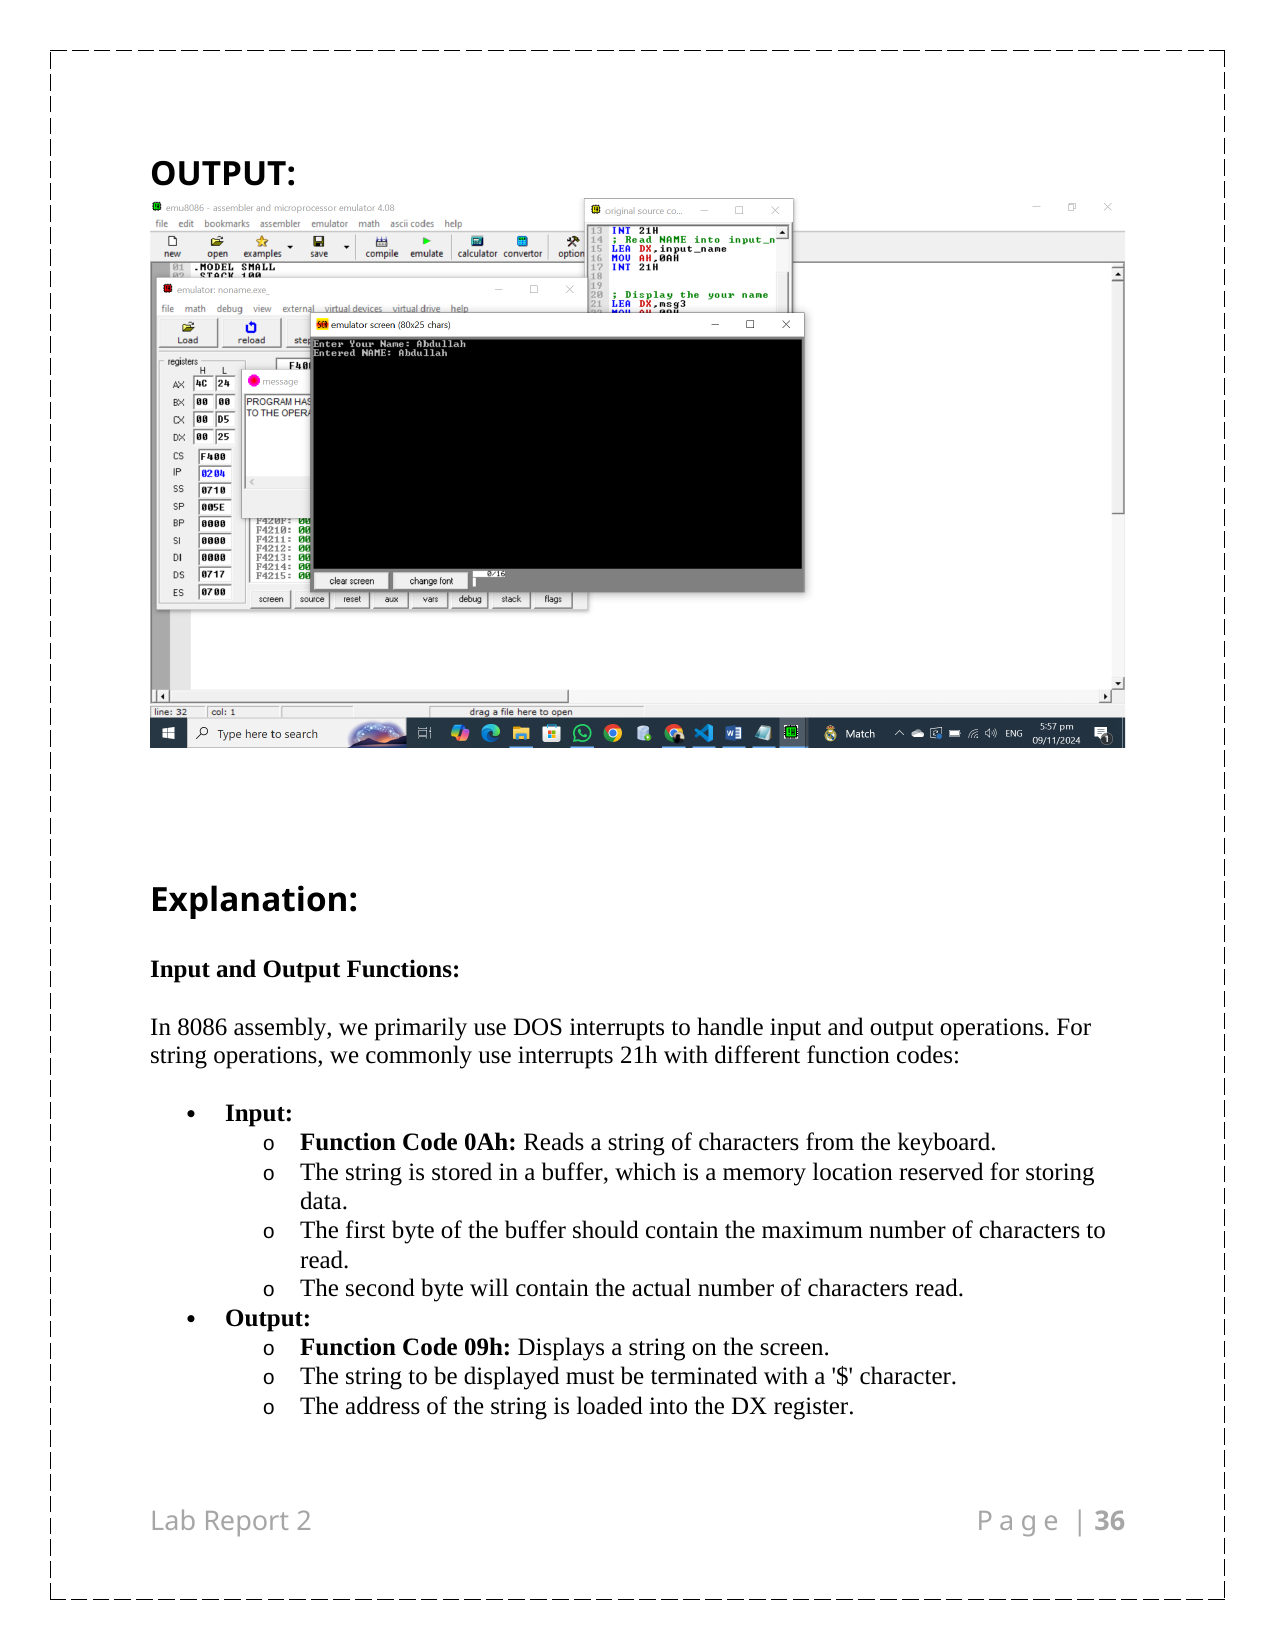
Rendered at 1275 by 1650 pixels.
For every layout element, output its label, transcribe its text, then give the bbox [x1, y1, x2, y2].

list Function Code 0Ah: Reads a string of characters from the keyboard. [262, 1127, 1125, 1157]
subtitle Explanation: [150, 876, 1125, 921]
list The address of the string is loaded into the DX register. [262, 1391, 1125, 1421]
list Function Code 09h: Displays a string on the screen. [262, 1332, 1125, 1361]
list Output: [187, 1303, 1125, 1332]
text In 8086 assembly, we primarily use DOS interrupts to handle input and output operations. For string operations, we commonly use interrupts 21h with different function codes: [150, 1012, 1125, 1069]
subtitle OUTPUT: [150, 150, 1125, 195]
list The first byte of the buffer should contain the maximum number of characters to read. [262, 1215, 1125, 1273]
list The string to be displayed must be terminated with a '$' character. [262, 1361, 1125, 1391]
text Input and Output Functions: [150, 954, 1125, 983]
list The second byte will contain the actual number of characters read. [262, 1273, 1125, 1303]
picture [150, 198, 1125, 748]
list The string is stored in a buffer, which is a memory location reserved for storing data. [262, 1157, 1125, 1215]
list Input: [187, 1098, 1125, 1127]
